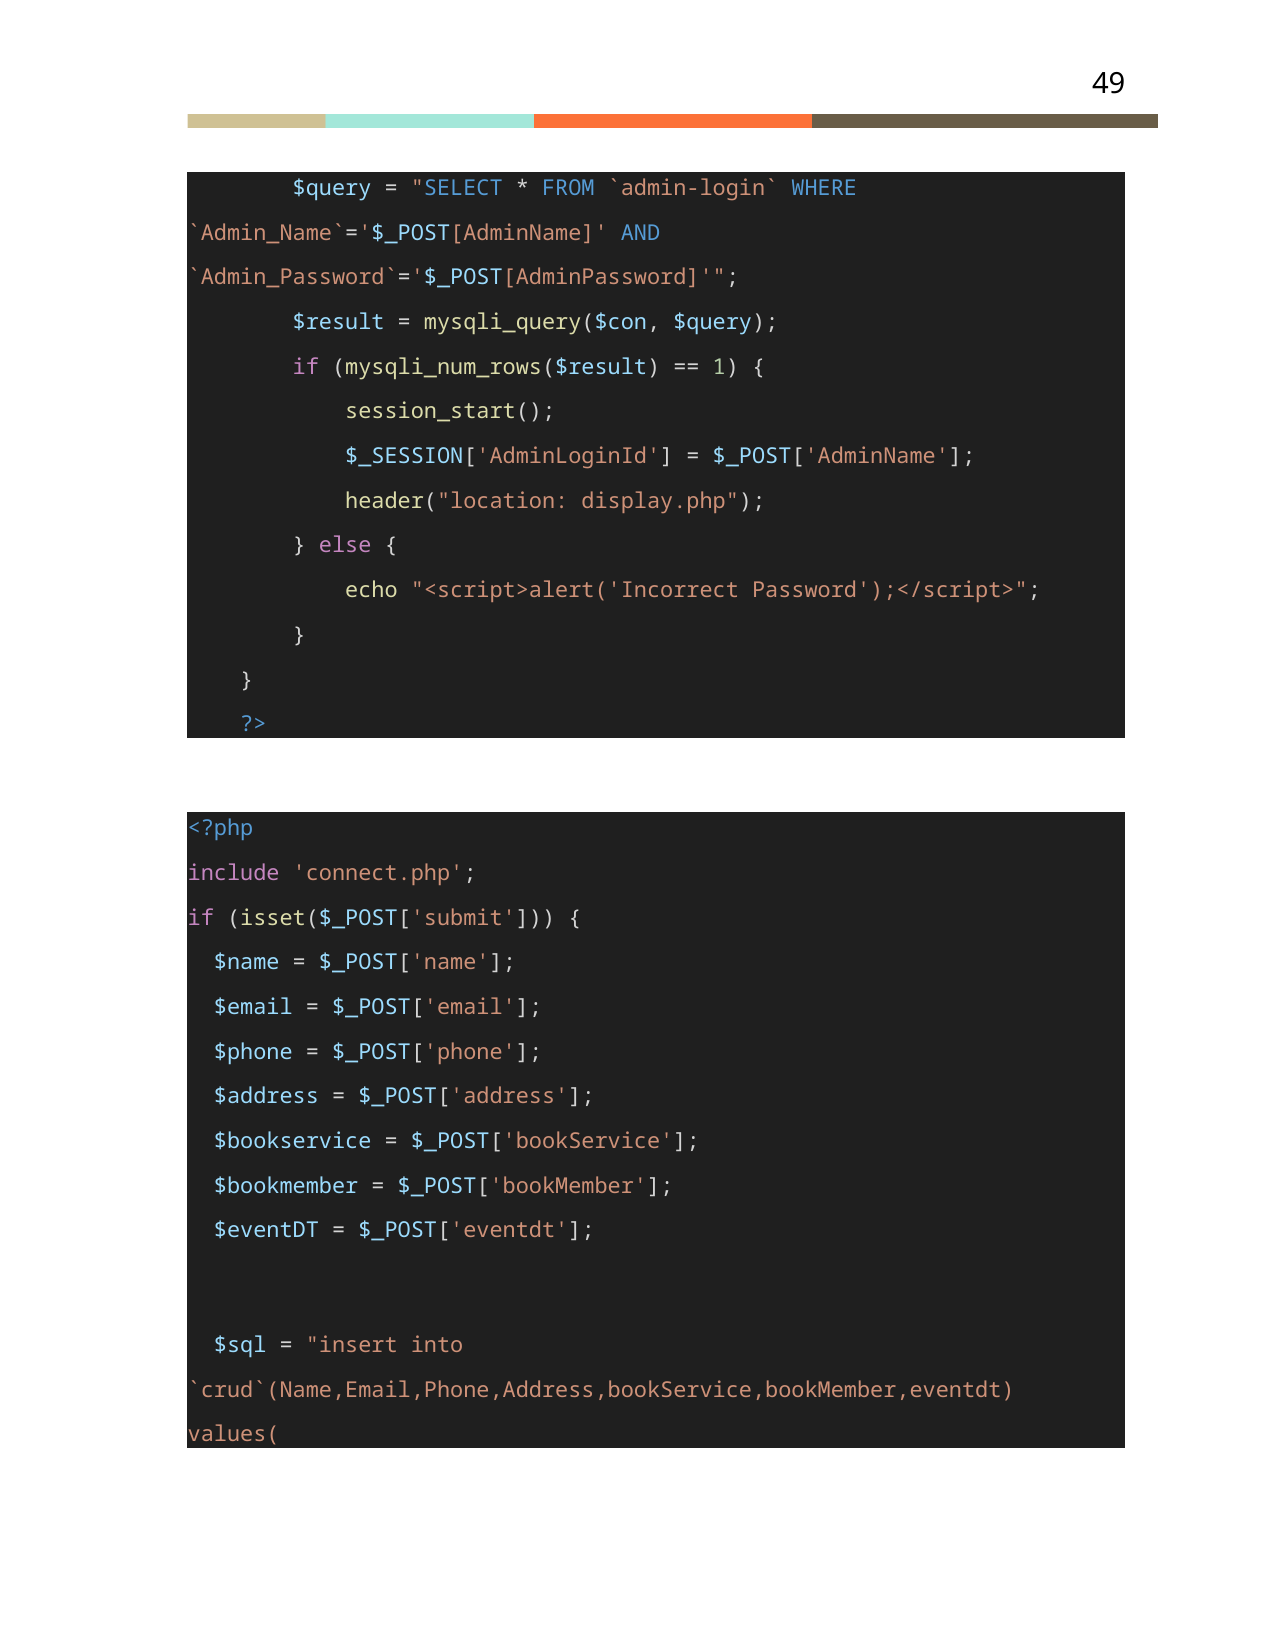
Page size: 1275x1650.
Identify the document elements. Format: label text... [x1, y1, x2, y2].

text $_SESSION['AdminLoginId'] = $_POST['AdminName']; [187, 440, 1125, 470]
text $phone = $_POST['phone']; [187, 1036, 1125, 1066]
text } else { [187, 529, 1125, 559]
text $bookmember = $_POST['bookMember']; [187, 1170, 1125, 1199]
text $email = $_POST['email']; [187, 991, 1125, 1021]
text } [187, 619, 1125, 649]
text if (isset($_POST['submit'])) { [187, 902, 1125, 931]
text if (mysqli_num_rows($result) == 1) { [187, 351, 1125, 381]
text $name = $_POST['name']; [187, 946, 1125, 976]
text $eventDT = $_POST['eventdt']; [187, 1214, 1125, 1244]
text $result = mysqli_query($con, $query); [187, 306, 1125, 336]
text <?php [187, 812, 1125, 842]
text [187, 1329, 1125, 1448]
picture [187, 114, 1158, 128]
text $bookservice = $_POST['bookService']; [187, 1125, 1125, 1155]
text } [187, 663, 1125, 693]
text include 'connect.php'; [187, 857, 1125, 887]
text $query = "SELECT * FROM `admin-login` WHERE `Admin_Name`='$_POST[AdminName]' AND `Admin_Password`='$_POST[AdminPassword]'"; [187, 172, 1125, 291]
text header("location: display.php"); [187, 485, 1125, 514]
text echo "<script>alert('Incorrect Password');</script>"; [187, 574, 1125, 604]
text ?> [187, 708, 1125, 738]
text session_start(); [187, 395, 1125, 425]
text $address = $_POST['address']; [187, 1080, 1125, 1110]
